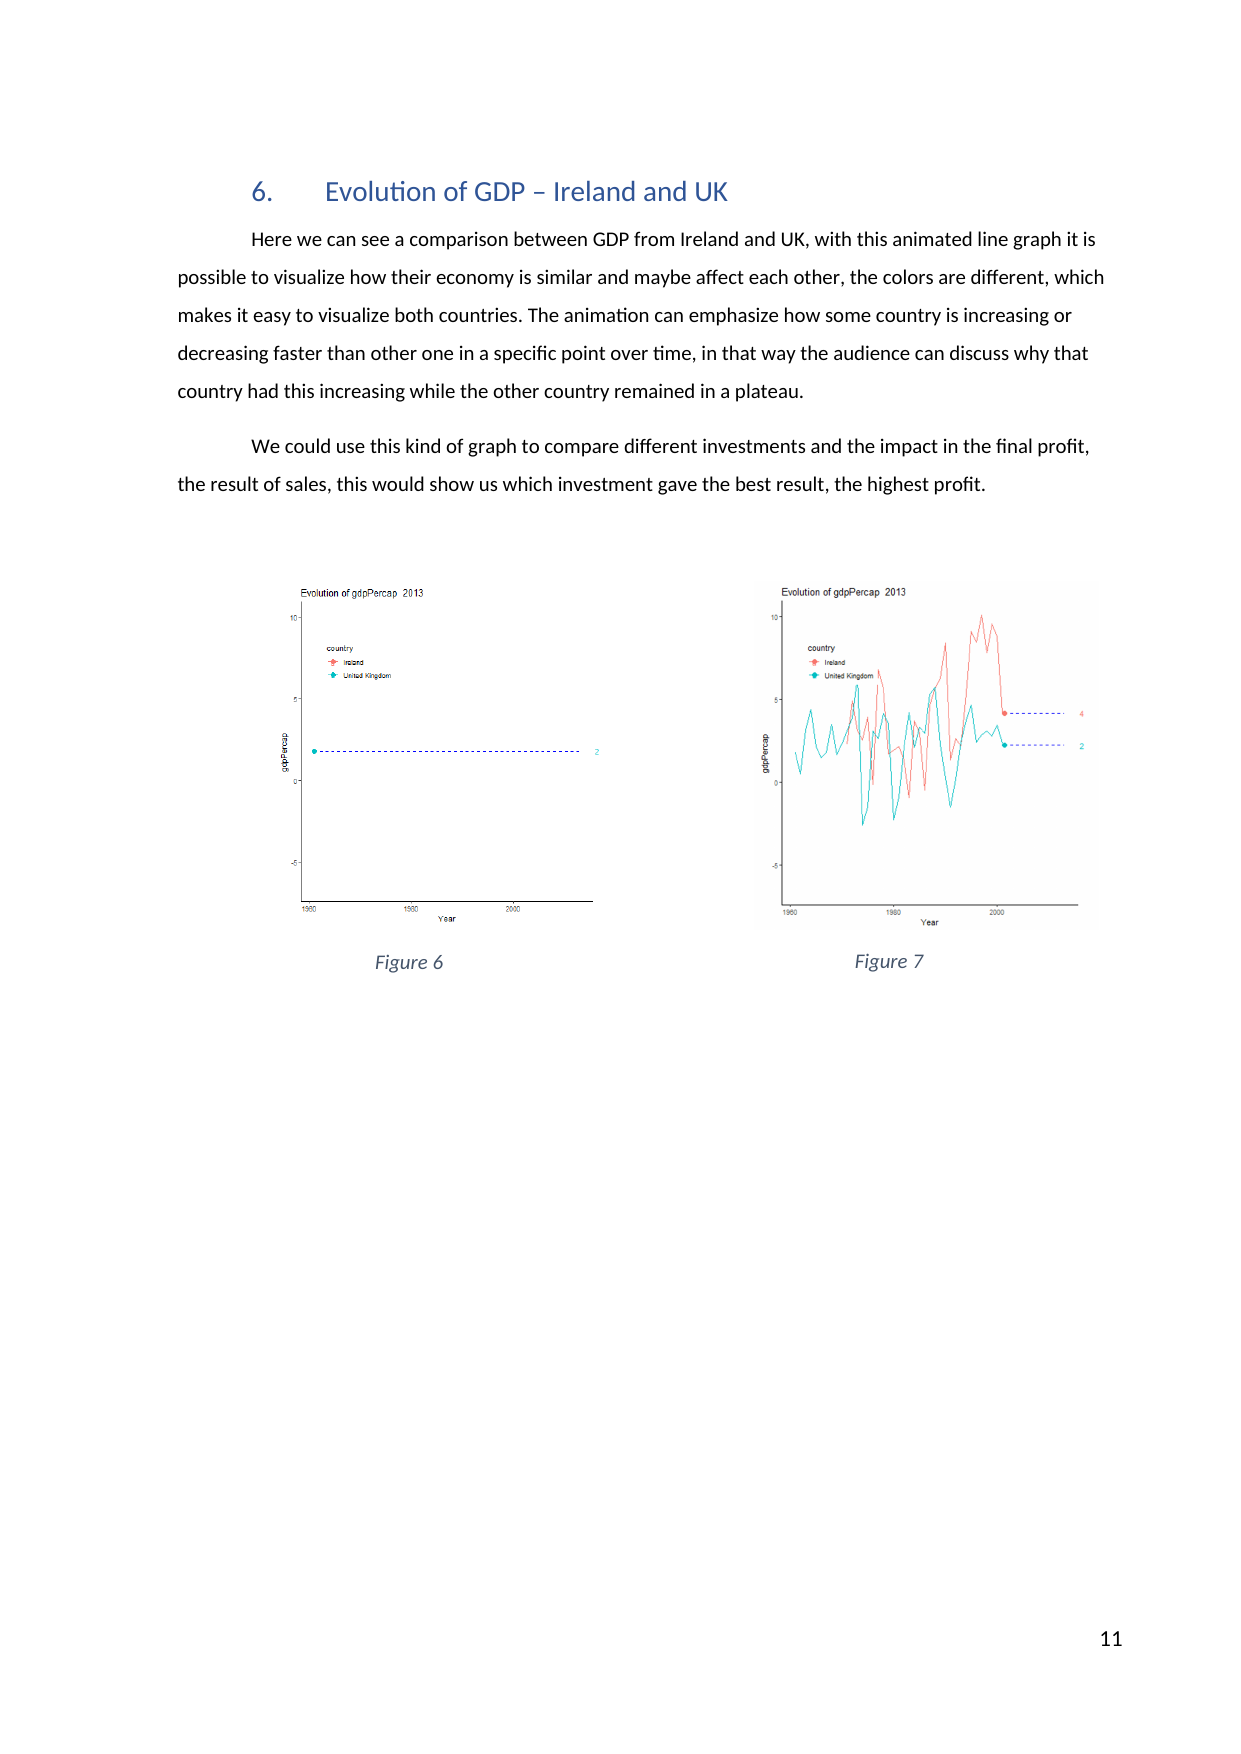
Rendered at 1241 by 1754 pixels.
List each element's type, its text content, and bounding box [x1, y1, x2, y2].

text Figure 6 [177, 949, 642, 974]
text Here we can see a comparison between GDP from Ireland and UK, with this animated line graph it is possible to visualize how their economy is similar and maybe affect each other, the colors are different, which makes it easy to visualize both countries. The animation can emphasize how some country is increasing or decreasing faster than other one in a specific point over time, in that way the audience can discuss why that country had this increasing while the other country remained in a plateau. [177, 226, 1122, 404]
picture [753, 581, 1100, 930]
picture [272, 581, 622, 930]
text We could use this kind of graph to compare different investments and the impact in the final profit, the result of sales, this would show us which investment gave the best result, the highest profit. [177, 433, 1122, 497]
subtitle Evolution of GDP – Ireland and UK [177, 173, 1122, 208]
text Figure 7 [657, 949, 1122, 974]
